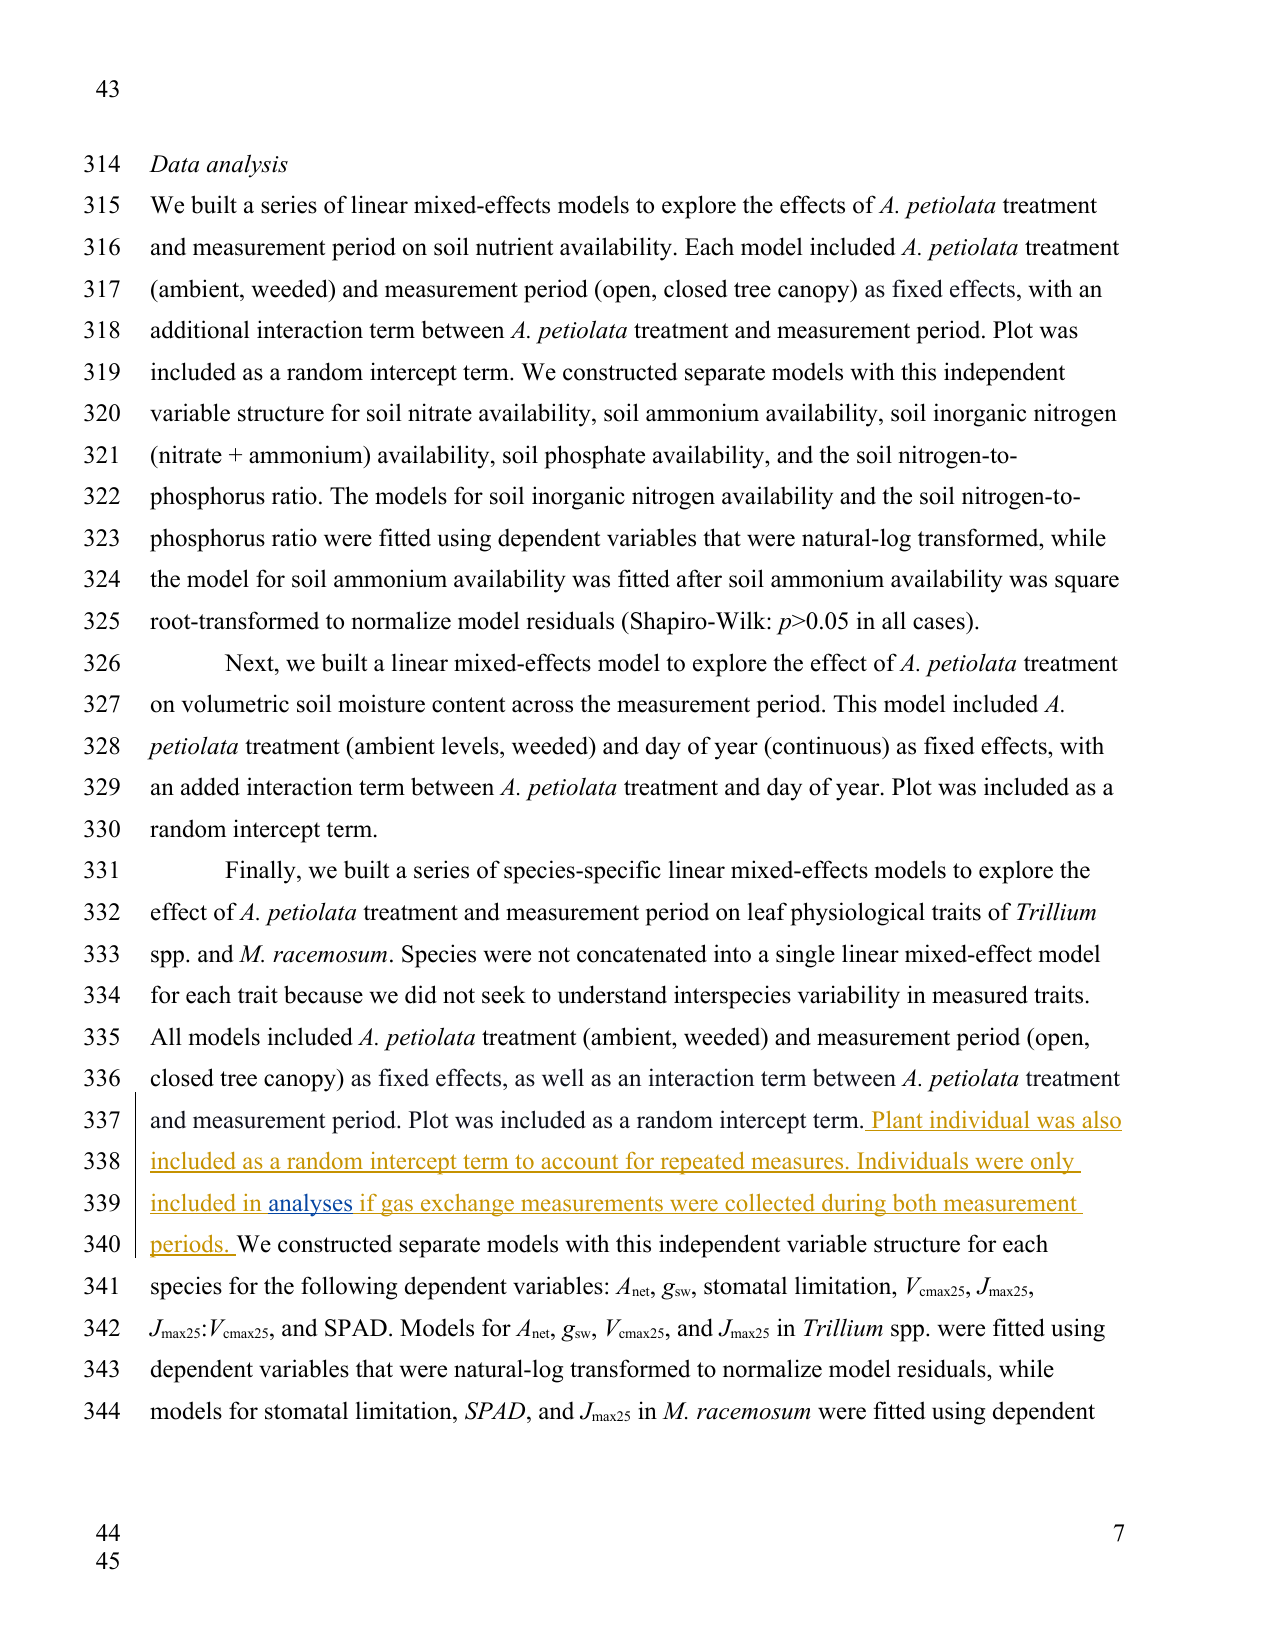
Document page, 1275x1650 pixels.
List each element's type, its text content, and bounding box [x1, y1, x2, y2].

text Next, we built a linear mixed-effects model to explore the effect of A. petiolata treatment on volumetric soil moisture content across the measurement period. This model included A. petiolata treatment (ambient levels, weeded) and day of year (continuous) as fixed effects, with an added interaction term between A. petiolata treatment and day of year. Plot was included as a random intercept term. [150, 649, 1125, 843]
text We built a series of linear mixed-effects models to explore the effects of A. petiolata treatment and measurement period on soil nutrient availability. Each model included A. petiolata treatment (ambient, weeded) and measurement period (open, closed tree canopy) as fixed effects, with an additional interaction term between A. petiolata treatment and measurement period. Plot was included as a random intercept term. We constructed separate models with this independent variable structure for soil nitrate availability, soil ammonium availability, soil inorganic nitrogen (nitrate + ammonium) availability, soil phosphate availability, and the soil nitrogen-to-phosphorus ratio. The models for soil inorganic nitrogen availability and the soil nitrogen-to-phosphorus ratio were fitted using dependent variables that were natural-log transformed, while the model for soil ammonium availability was fitted after soil ammonium availability was square root-transformed to normalize model residuals (Shapiro-Wilk: p>0.05 in all cases). [150, 192, 1125, 635]
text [150, 857, 1125, 1424]
text Data analysis [150, 150, 1125, 178]
